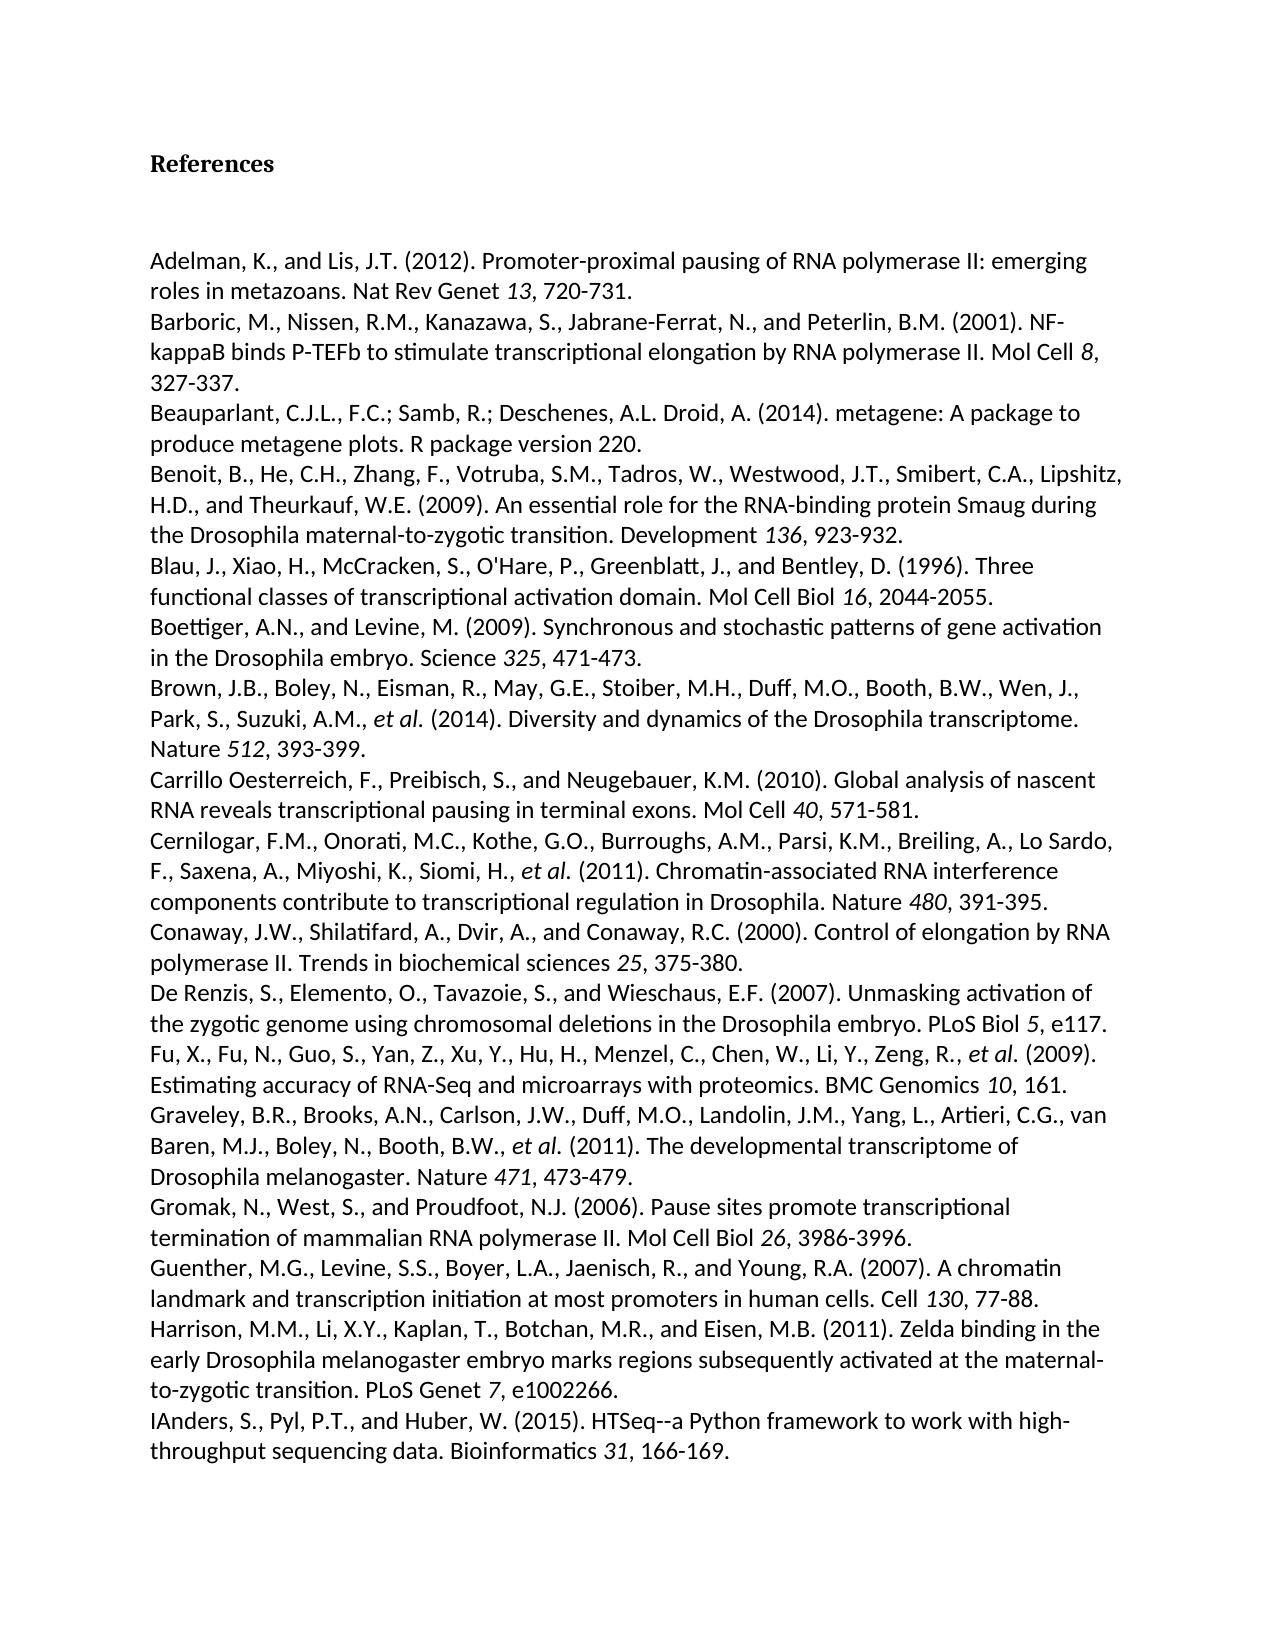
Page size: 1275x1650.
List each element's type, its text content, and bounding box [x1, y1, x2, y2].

text Guenther, M.G., Levine, S.S., Boyer, L.A., Jaenisch, R., and Young, R.A. (2007). A chromatin landmark and transcription initiation at most promoters in human cells. Cell 130, 77-88. [150, 1252, 1125, 1313]
text Barboric, M., Nissen, R.M., Kanazawa, S., Jabrane-Ferrat, N., and Peterlin, B.M. (2001). NF-kappaB binds P-TEFb to stimulate transcriptional elongation by RNA polymerase II. Mol Cell 8, 327-337. [150, 306, 1125, 398]
text Harrison, M.M., Li, X.Y., Kaplan, T., Botchan, M.R., and Eisen, M.B. (2011). Zelda binding in the early Drosophila melanogaster embryo marks regions subsequently activated at the maternal-to-zygotic transition. PLoS Genet 7, e1002266. [150, 1313, 1125, 1405]
text Fu, X., Fu, N., Guo, S., Yan, Z., Xu, Y., Hu, H., Menzel, C., Chen, W., Li, Y., Zeng, R., et al. (2009). Estimating accuracy of RNA-Seq and microarrays with proteomics. BMC Genomics 10, 161. [150, 1038, 1125, 1099]
text Boettiger, A.N., and Levine, M. (2009). Synchronous and stochastic patterns of gene activation in the Drosophila embryo. Science 325, 471-473. [150, 611, 1125, 672]
text Carrillo Oesterreich, F., Preibisch, S., and Neugebauer, K.M. (2010). Global analysis of nascent RNA reveals transcriptional pausing in terminal exons. Mol Cell 40, 571-581. [150, 764, 1125, 825]
text IAnders, S., Pyl, P.T., and Huber, W. (2015). HTSeq--a Python framework to work with high-throughput sequencing data. Bioinformatics 31, 166-169. [150, 1405, 1125, 1466]
text Cernilogar, F.M., Onorati, M.C., Kothe, G.O., Burroughs, A.M., Parsi, K.M., Breiling, A., Lo Sardo, F., Saxena, A., Miyoshi, K., Siomi, H., et al. (2011). Chromatin-associated RNA interference components contribute to transcriptional regulation in Drosophila. Nature 480, 391-395. [150, 825, 1125, 916]
text Beauparlant, C.J.L., F.C.; Samb, R.; Deschenes, A.L. Droid, A. (2014). metagene: A package to produce metagene plots. R package version 220. [150, 398, 1125, 459]
text References [150, 150, 1125, 179]
text Brown, J.B., Boley, N., Eisman, R., May, G.E., Stoiber, M.H., Duff, M.O., Booth, B.W., Wen, J., Park, S., Suzuki, A.M., et al. (2014). Diversity and dynamics of the Drosophila transcriptome. Nature 512, 393-399. [150, 672, 1125, 764]
text De Renzis, S., Elemento, O., Tavazoie, S., and Wieschaus, E.F. (2007). Unmasking activation of the zygotic genome using chromosomal deletions in the Drosophila embryo. PLoS Biol 5, e117. [150, 977, 1125, 1038]
text Conaway, J.W., Shilatifard, A., Dvir, A., and Conaway, R.C. (2000). Control of elongation by RNA polymerase II. Trends in biochemical sciences 25, 375-380. [150, 916, 1125, 977]
text Graveley, B.R., Brooks, A.N., Carlson, J.W., Duff, M.O., Landolin, J.M., Yang, L., Artieri, C.G., van Baren, M.J., Boley, N., Booth, B.W., et al. (2011). The developmental transcriptome of Drosophila melanogaster. Nature 471, 473-479. [150, 1099, 1125, 1191]
text Benoit, B., He, C.H., Zhang, F., Votruba, S.M., Tadros, W., Westwood, J.T., Smibert, C.A., Lipshitz, H.D., and Theurkauf, W.E. (2009). An essential role for the RNA-binding protein Smaug during the Drosophila maternal-to-zygotic transition. Development 136, 923-932. [150, 459, 1125, 550]
text Blau, J., Xiao, H., McCracken, S., O'Hare, P., Greenblatt, J., and Bentley, D. (1996). Three functional classes of transcriptional activation domain. Mol Cell Biol 16, 2044-2055. [150, 550, 1125, 611]
text Gromak, N., West, S., and Proudfoot, N.J. (2006). Pause sites promote transcriptional termination of mammalian RNA polymerase II. Mol Cell Biol 26, 3986-3996. [150, 1191, 1125, 1252]
text Adelman, K., and Lis, J.T. (2012). Promoter-proximal pausing of RNA polymerase II: emerging roles in metazoans. Nat Rev Genet 13, 720-731. [150, 245, 1125, 306]
